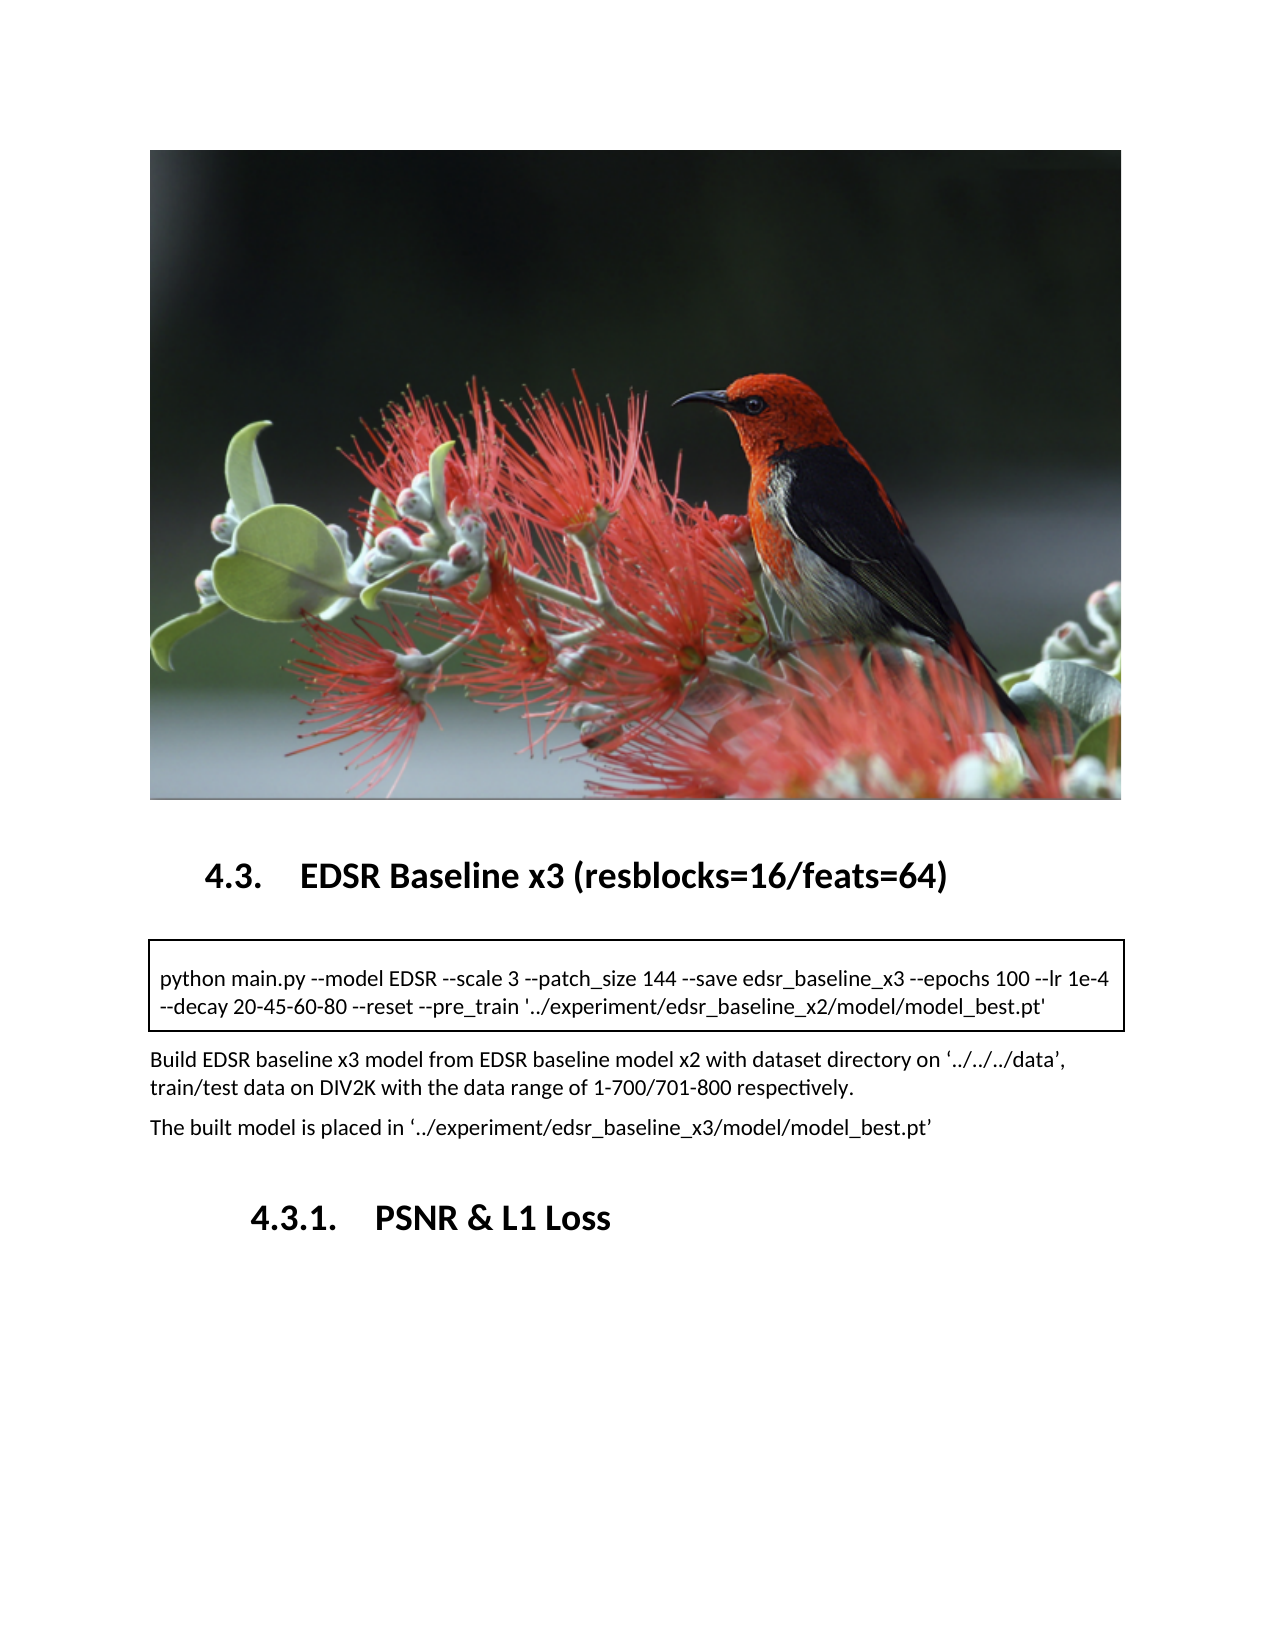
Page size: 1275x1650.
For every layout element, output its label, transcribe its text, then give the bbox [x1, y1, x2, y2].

subtitle PSNR & L1 Loss [337, 1194, 1125, 1240]
picture [150, 150, 1122, 800]
subtitle EDSR Baseline x3 (resblocks=16/feats=64) [262, 852, 1125, 898]
table_header python main.py --model EDSR --scale 3 --patch_size 144 --save edsr_baseline_x3 --epochs 100 --lr 1e-4 --decay 20-45-60-80 --reset --pre_train '../experiment/edsr_baseline_x2/model/model_best.pt' [150, 941, 1123, 1030]
text The built model is placed in ‘../experiment/edsr_baseline_x3/model/model_best.pt’ [150, 1113, 1125, 1141]
text Build EDSR baseline x3 model from EDSR baseline model x2 with dataset directory on ‘../../../data’, train/test data on DIV2K with the data range of 1-700/701-800 respectively. [150, 1045, 1125, 1101]
